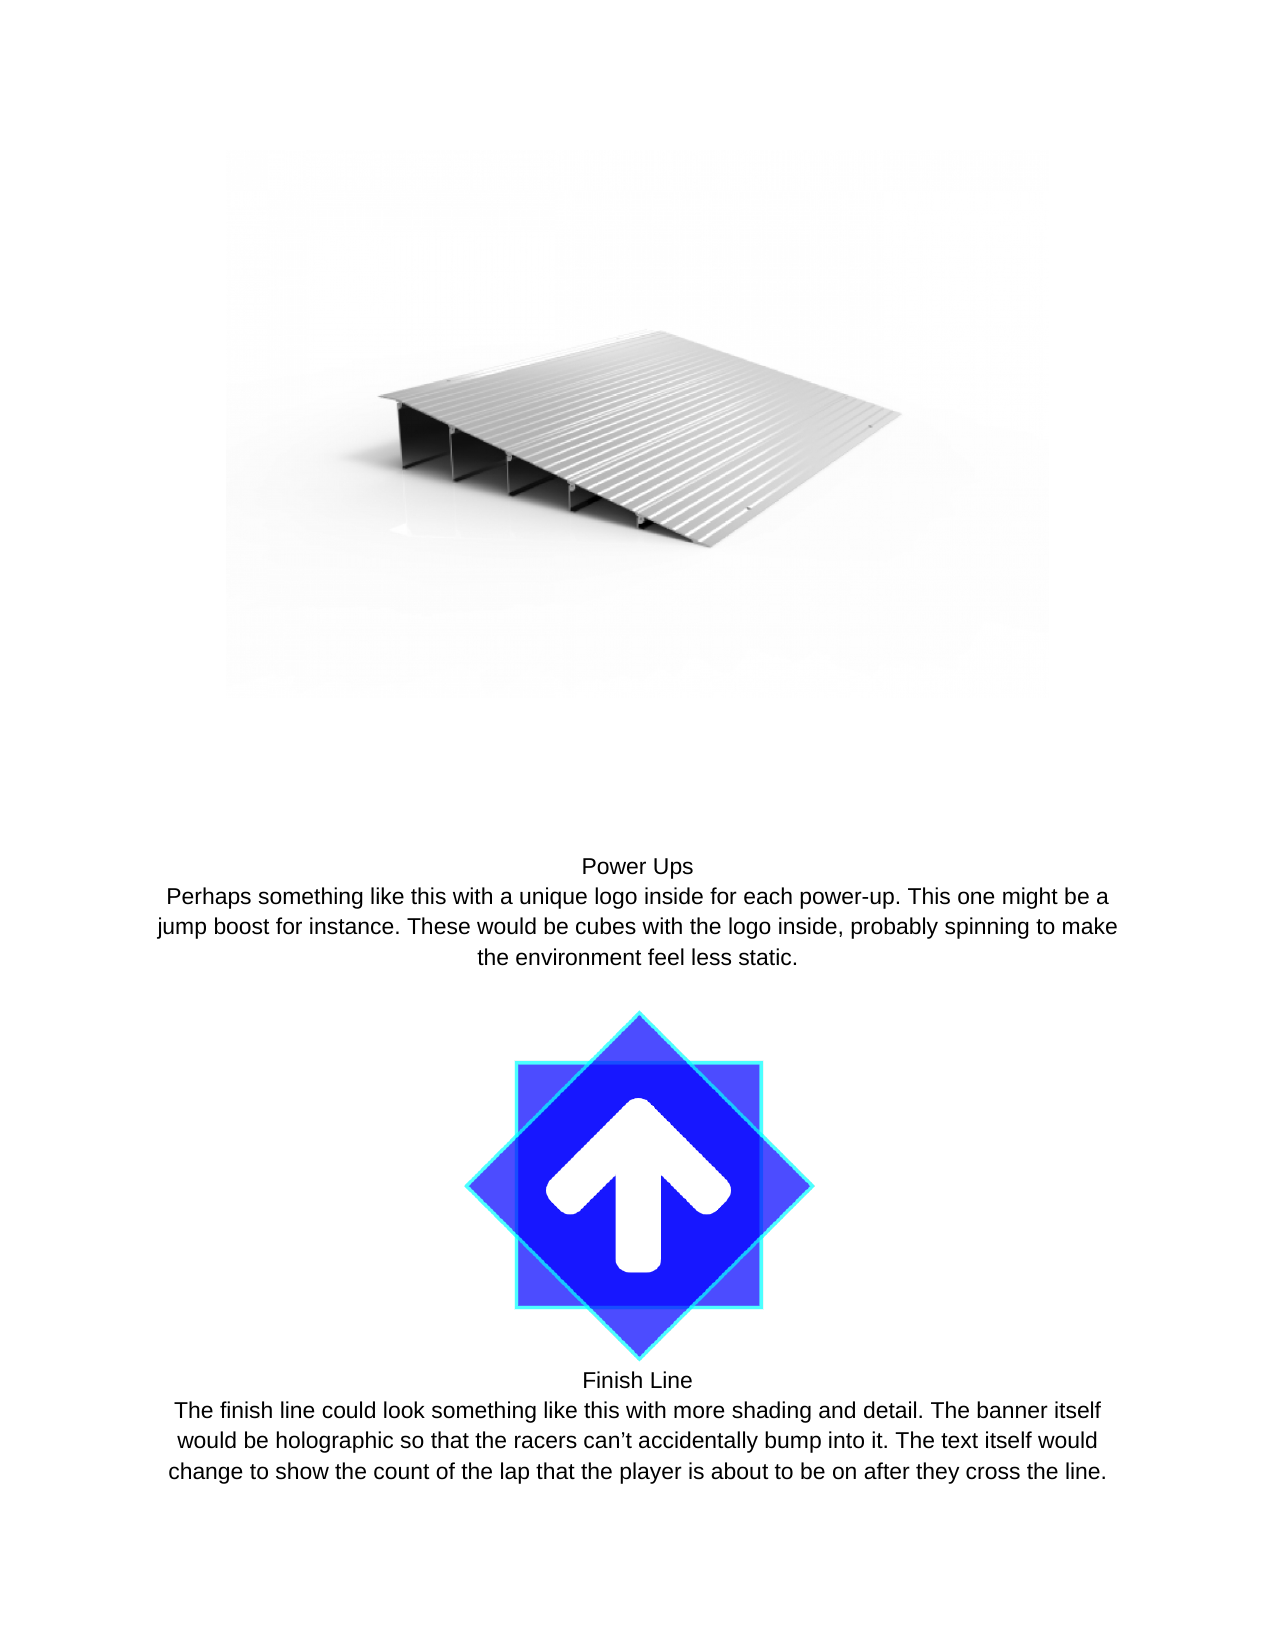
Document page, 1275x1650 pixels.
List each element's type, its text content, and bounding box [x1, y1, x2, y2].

text Finish Line [150, 1367, 1125, 1393]
text The finish line could look something like this with more shading and detail. The banner itself would be holographic so that the racers can’t accidentally bump into it. The text itself would change to show the count of the lap that the player is about to be on after they cross the line. [150, 1397, 1125, 1484]
picture [457, 1003, 818, 1364]
picture [226, 150, 1049, 698]
text Perhaps something like this with a unique logo inside for each power-up. This one might be a jump boost for instance. These would be cubes with the logo inside, probably spinning to make the environment feel less static. [150, 883, 1125, 970]
text Power Ups [150, 853, 1125, 879]
